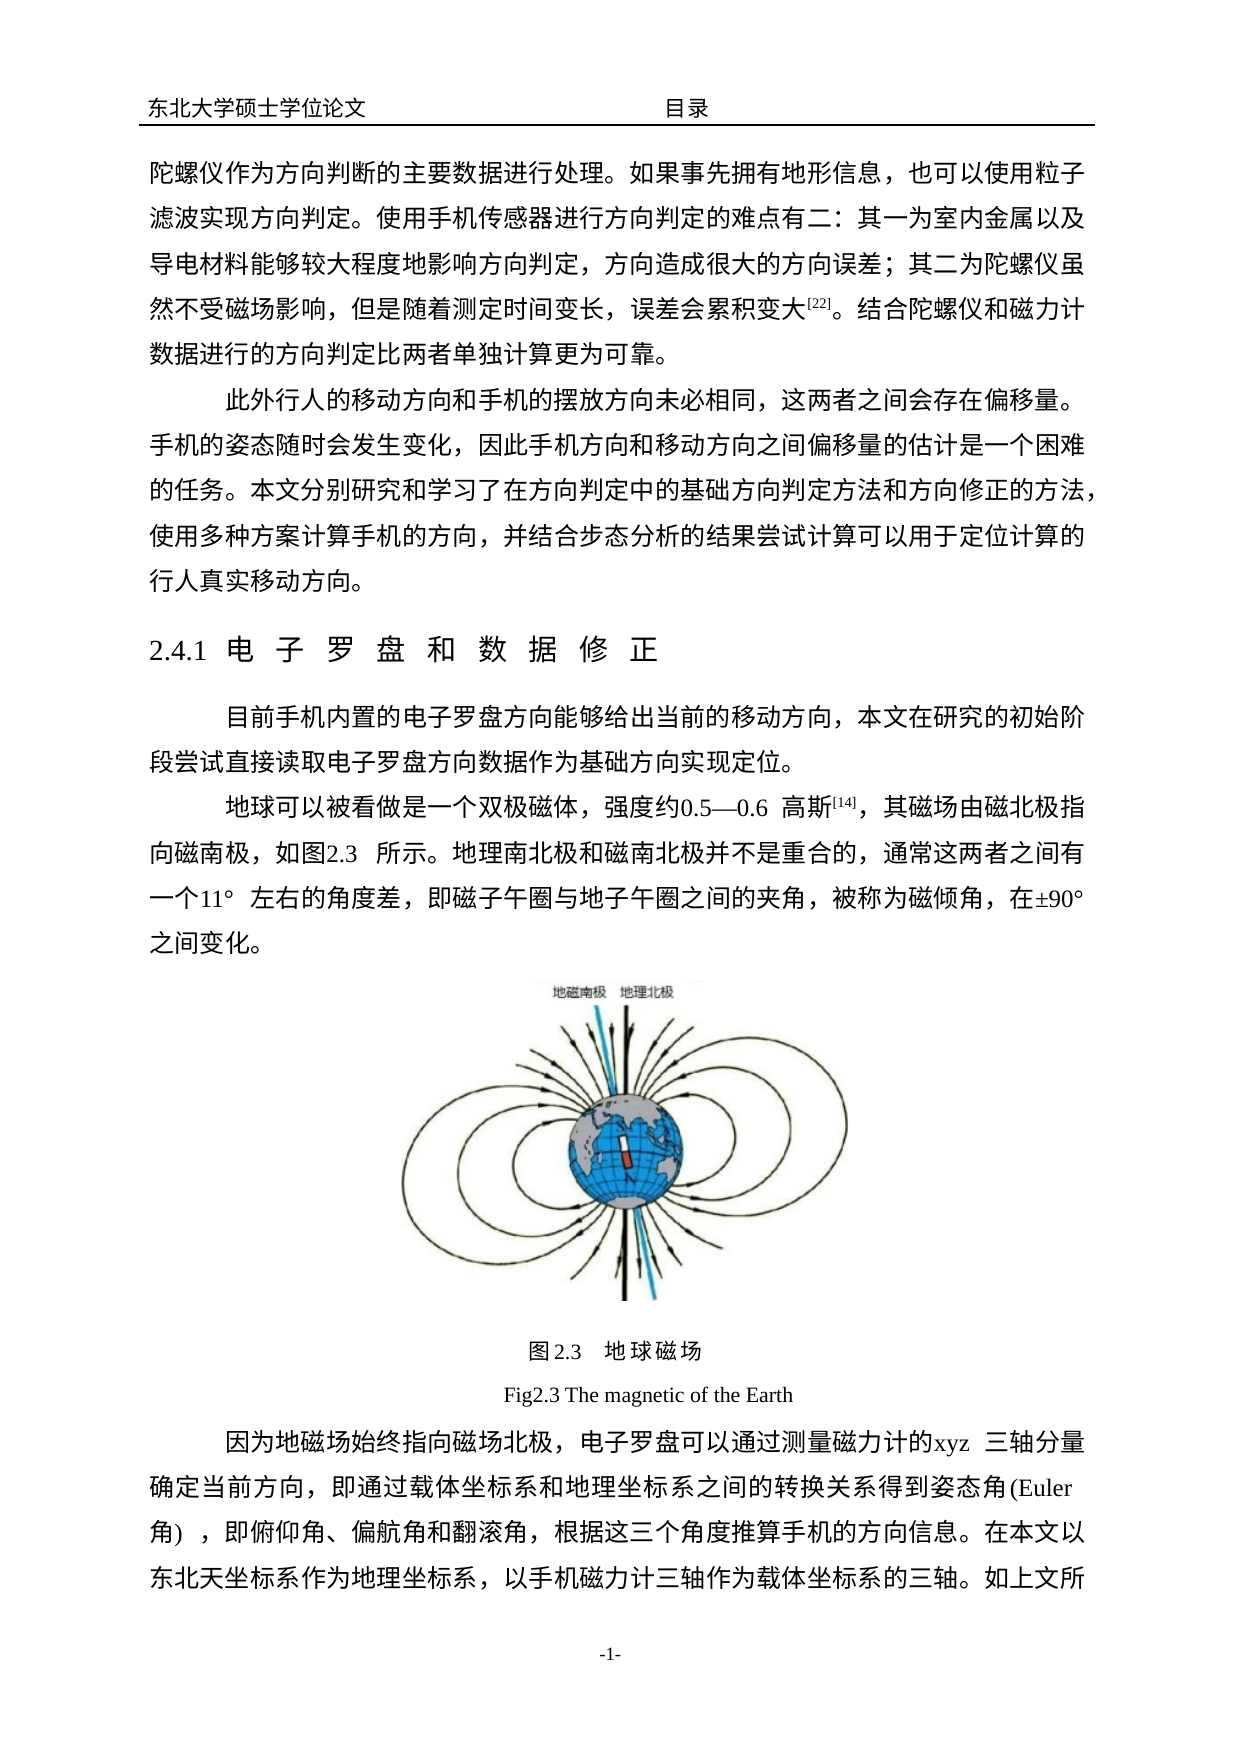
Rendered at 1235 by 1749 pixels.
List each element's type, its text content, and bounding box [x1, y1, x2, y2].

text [149, 149, 1085, 376]
text Fig2.3 The magnetic of the Earth [149, 1372, 1085, 1418]
text 此外行人的移动方向和手机的摆放方向未必相同，这两者之间会存在偏移量。手机的姿态随时会发生变化，因此手机方向和移动方向之间偏移量的估计是一个困难的任务。本文分别研究和学习了在方向判定中的基础方向判定方法和方向修正的方法，使用多种方案计算手机的方向，并结合步态分析的结果尝试计算可以用于定位计算的行人真实移动方向。 [149, 376, 1085, 602]
picture [401, 981, 849, 1301]
text 地球可以被看做是一个双极磁体，强度约0.5—0.6高斯[14]，其磁场由磁北极指向磁南极，如图2.3所示。地理南北极和磁南北极并不是重合的，通常这两者之间有一个11°左右的角度差，即磁子午圈与地子午圈之间的夹角，被称为磁倾角，在±90°之间变化。 [149, 783, 1085, 964]
text 目前手机内置的电子罗盘方向能够给出当前的移动方向，本文在研究的初始阶段尝试直接读取电子罗盘方向数据作为基础方向实现定位。 [149, 693, 1085, 783]
subtitle 电子罗盘和数据修正 [143, 625, 1085, 670]
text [149, 1418, 1085, 1599]
